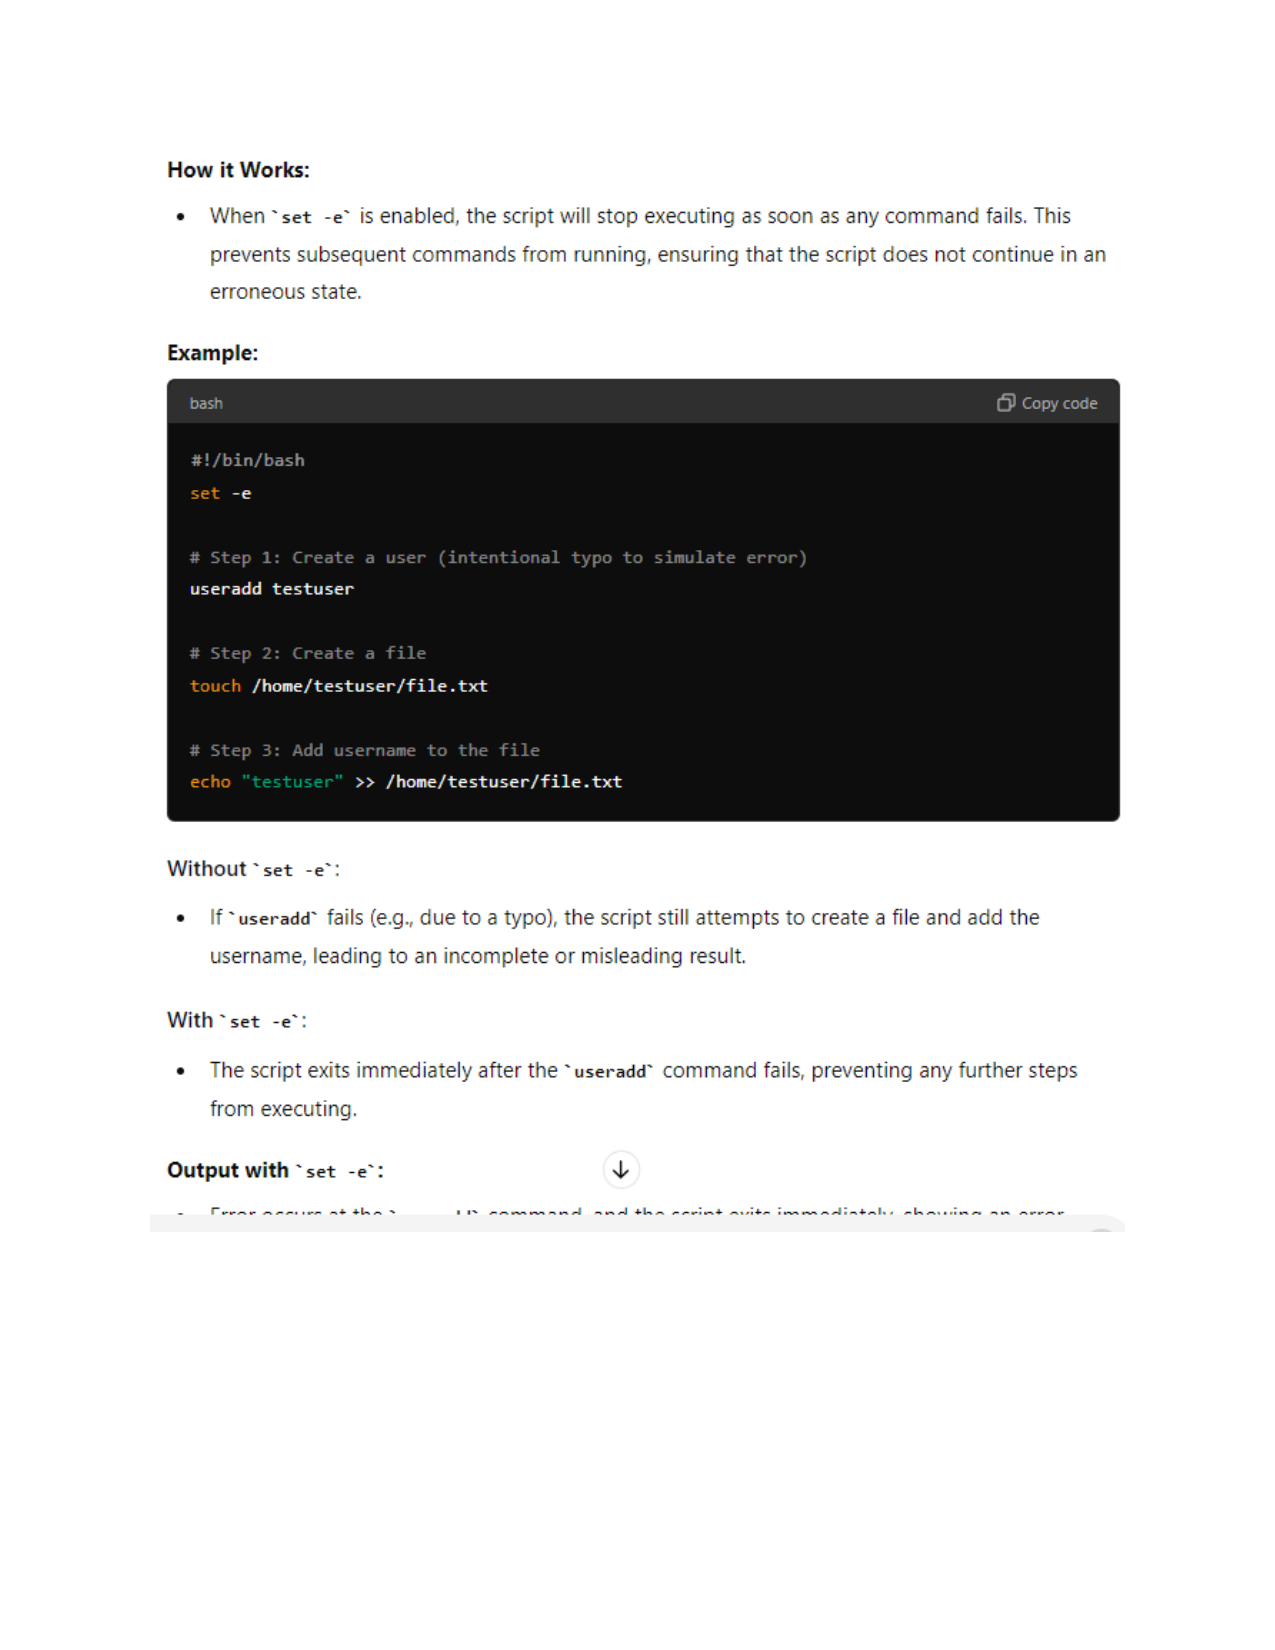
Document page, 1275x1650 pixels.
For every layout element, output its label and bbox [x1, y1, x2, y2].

picture [150, 150, 1125, 1232]
